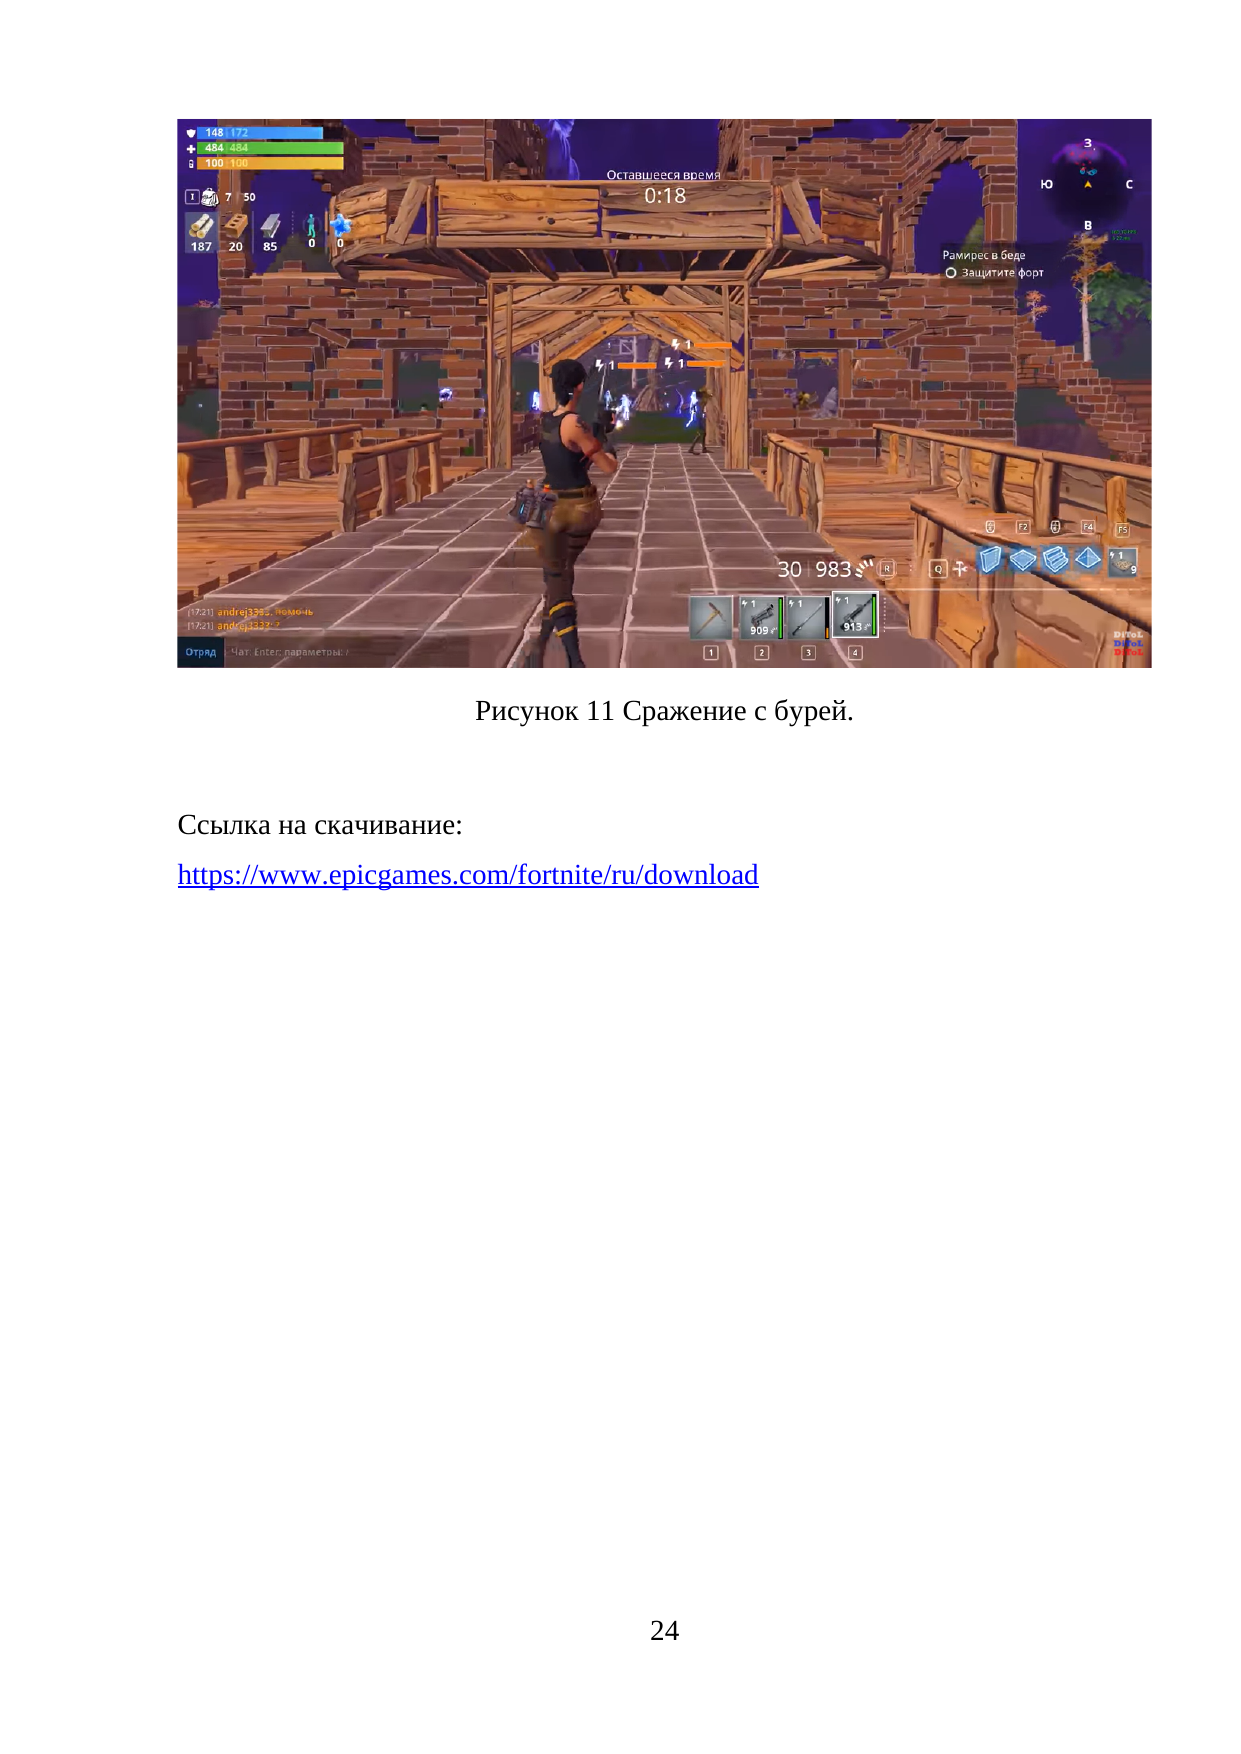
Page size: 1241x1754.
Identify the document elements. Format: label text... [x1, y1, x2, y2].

text https://www.epicgames.com/fortnite/ru/download [177, 857, 1152, 891]
text Ссылка на скачивание: [177, 807, 1152, 841]
picture [177, 118, 1152, 668]
text Рисунок 11 Сражение с бурей. [177, 693, 1152, 727]
